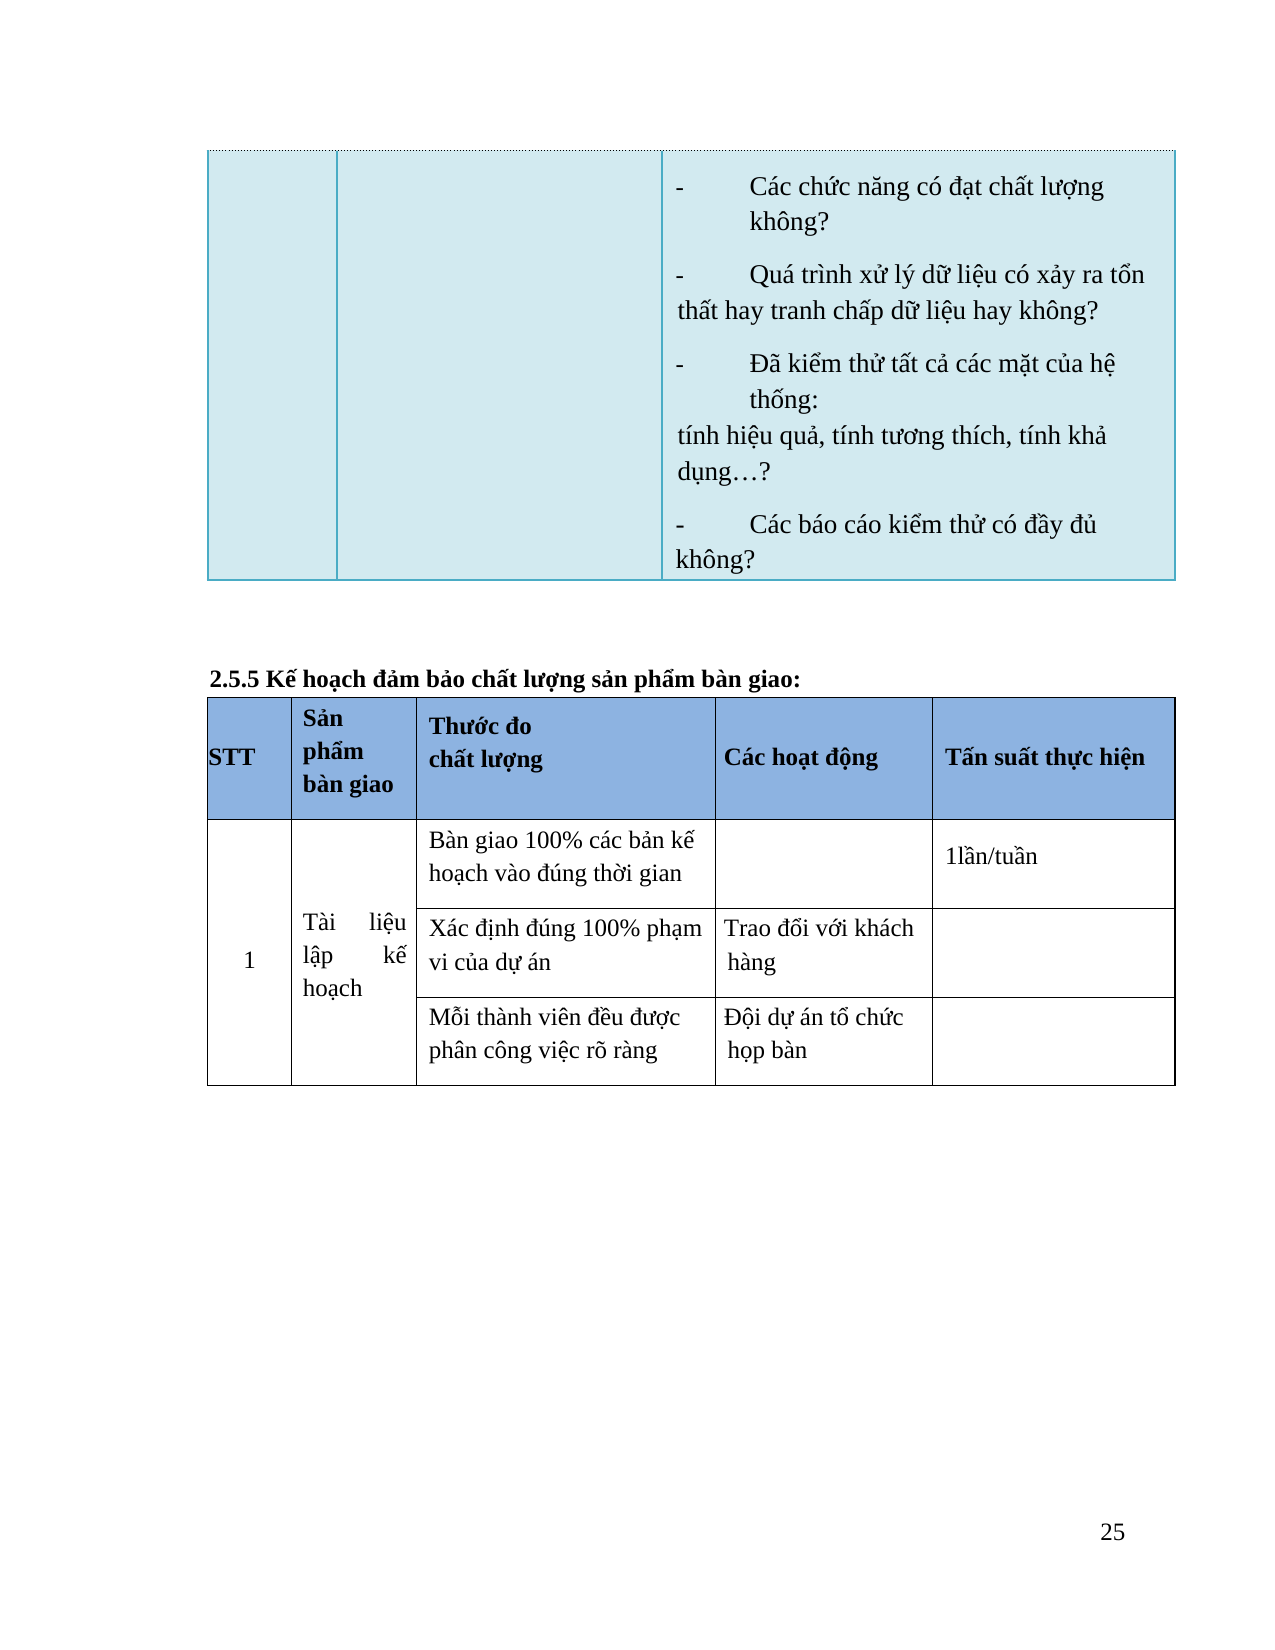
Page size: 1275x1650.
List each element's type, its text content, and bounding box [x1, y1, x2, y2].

table_cell Tài lập hoạch [292, 820, 365, 1085]
table_cell [716, 820, 932, 908]
table_header Sản phẩm bàn giao [292, 698, 416, 819]
table_header Tấn suất thực hiện [933, 698, 1174, 819]
table_header STT [208, 698, 291, 819]
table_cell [338, 150, 662, 579]
table_cell Đội dự án tổ chức họp bàn [716, 998, 932, 1085]
table_cell 1lần/tuần [933, 820, 1174, 908]
table_cell 1 [208, 820, 291, 1085]
list 2.5.5 Kế hoạch đảm bảo chất lượng sản phẩm bàn giao: [209, 664, 1125, 693]
table_header Thước đo chất lượng [417, 698, 715, 819]
table_cell Mỗi thành viên đều được phân công việc rõ ràng [417, 998, 715, 1085]
table_cell [933, 909, 1174, 997]
table_cell Xác định đúng 100% phạm vi của dự án [417, 909, 715, 997]
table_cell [663, 150, 1174, 579]
table_cell [933, 998, 1174, 1085]
table_header Các hoạt động [716, 698, 932, 819]
table_cell liệu kế [365, 820, 416, 1085]
table_cell 08/12/21 [209, 150, 337, 579]
table_cell Trao đổi với khách hàng [716, 909, 932, 997]
table_cell Bàn giao 100% các bản kế hoạch vào đúng thời gian [417, 820, 715, 908]
